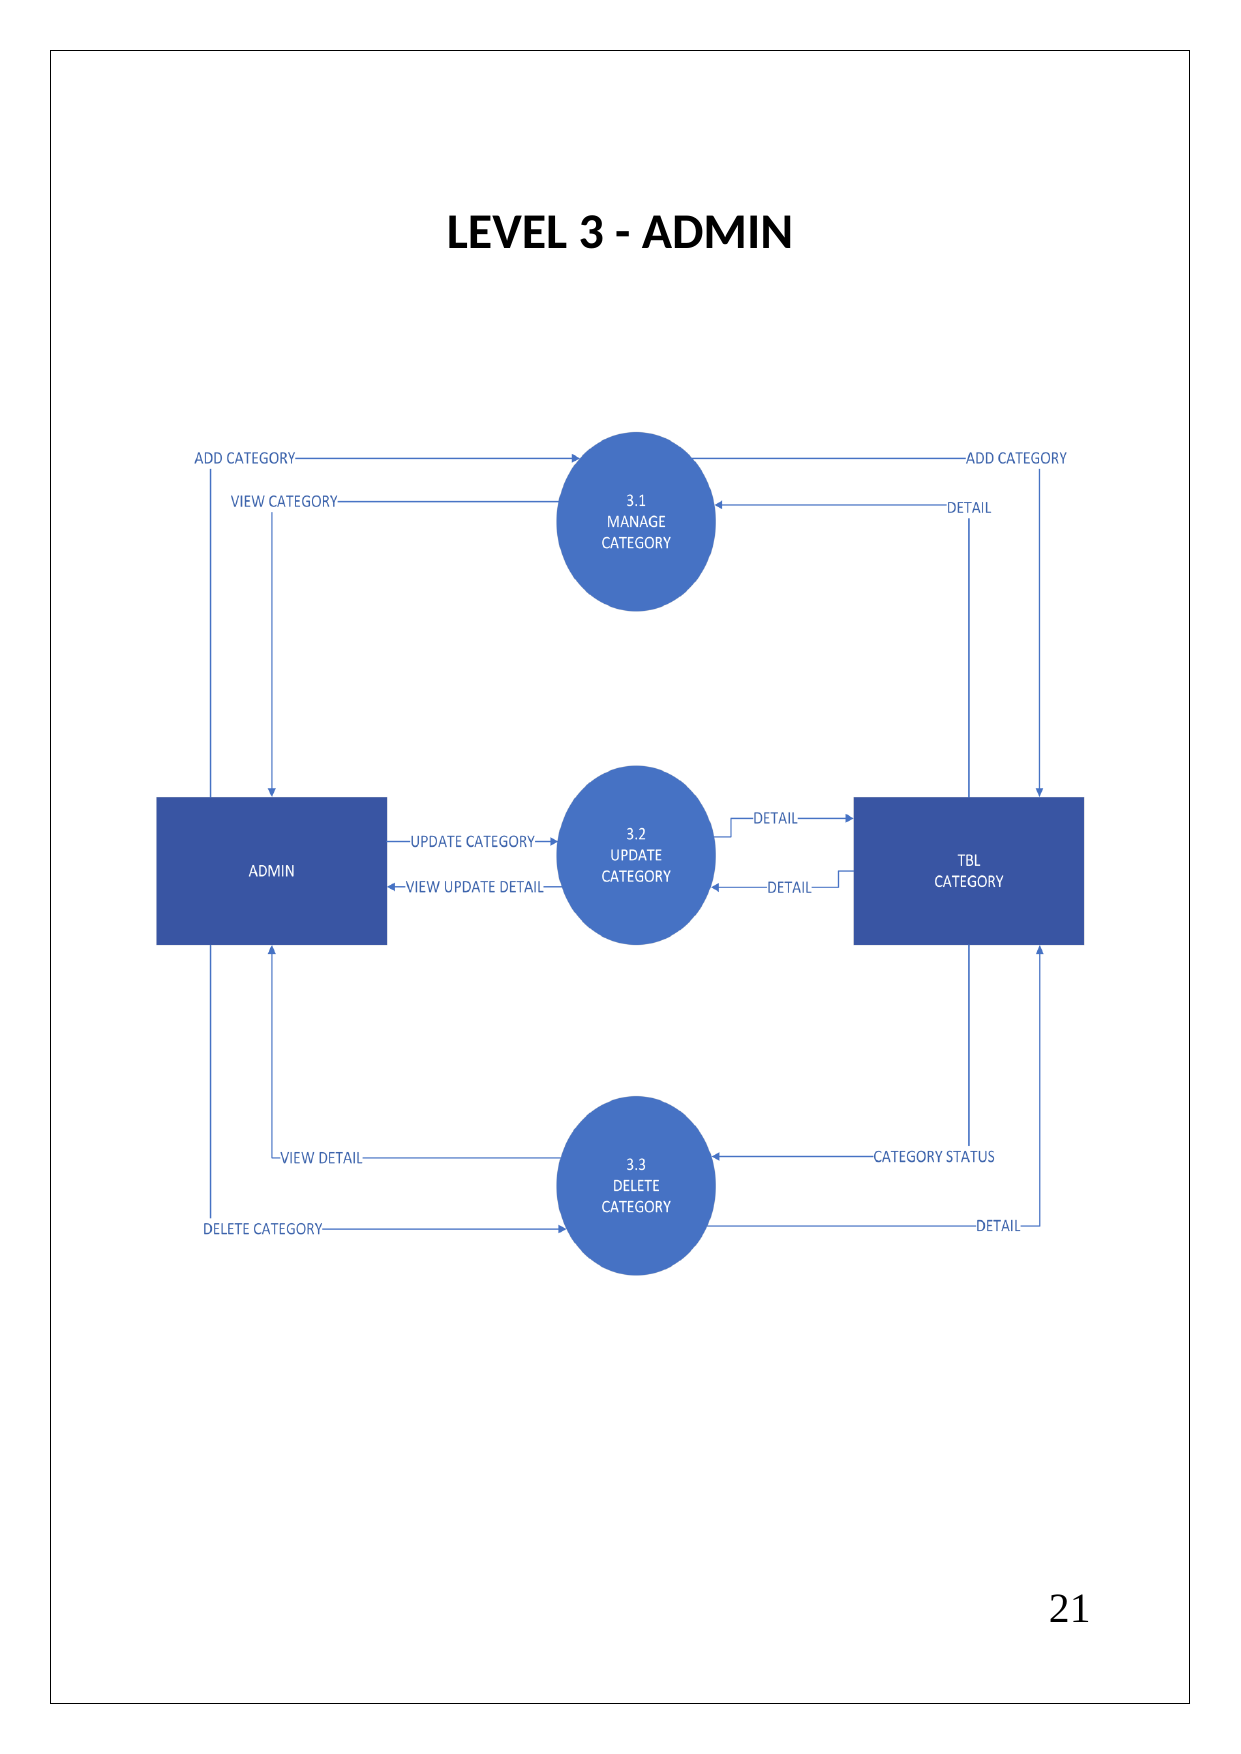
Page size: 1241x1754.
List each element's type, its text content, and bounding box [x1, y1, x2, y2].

text LEVEL 3 - ADMIN [150, 200, 1090, 261]
picture [150, 425, 1090, 1282]
